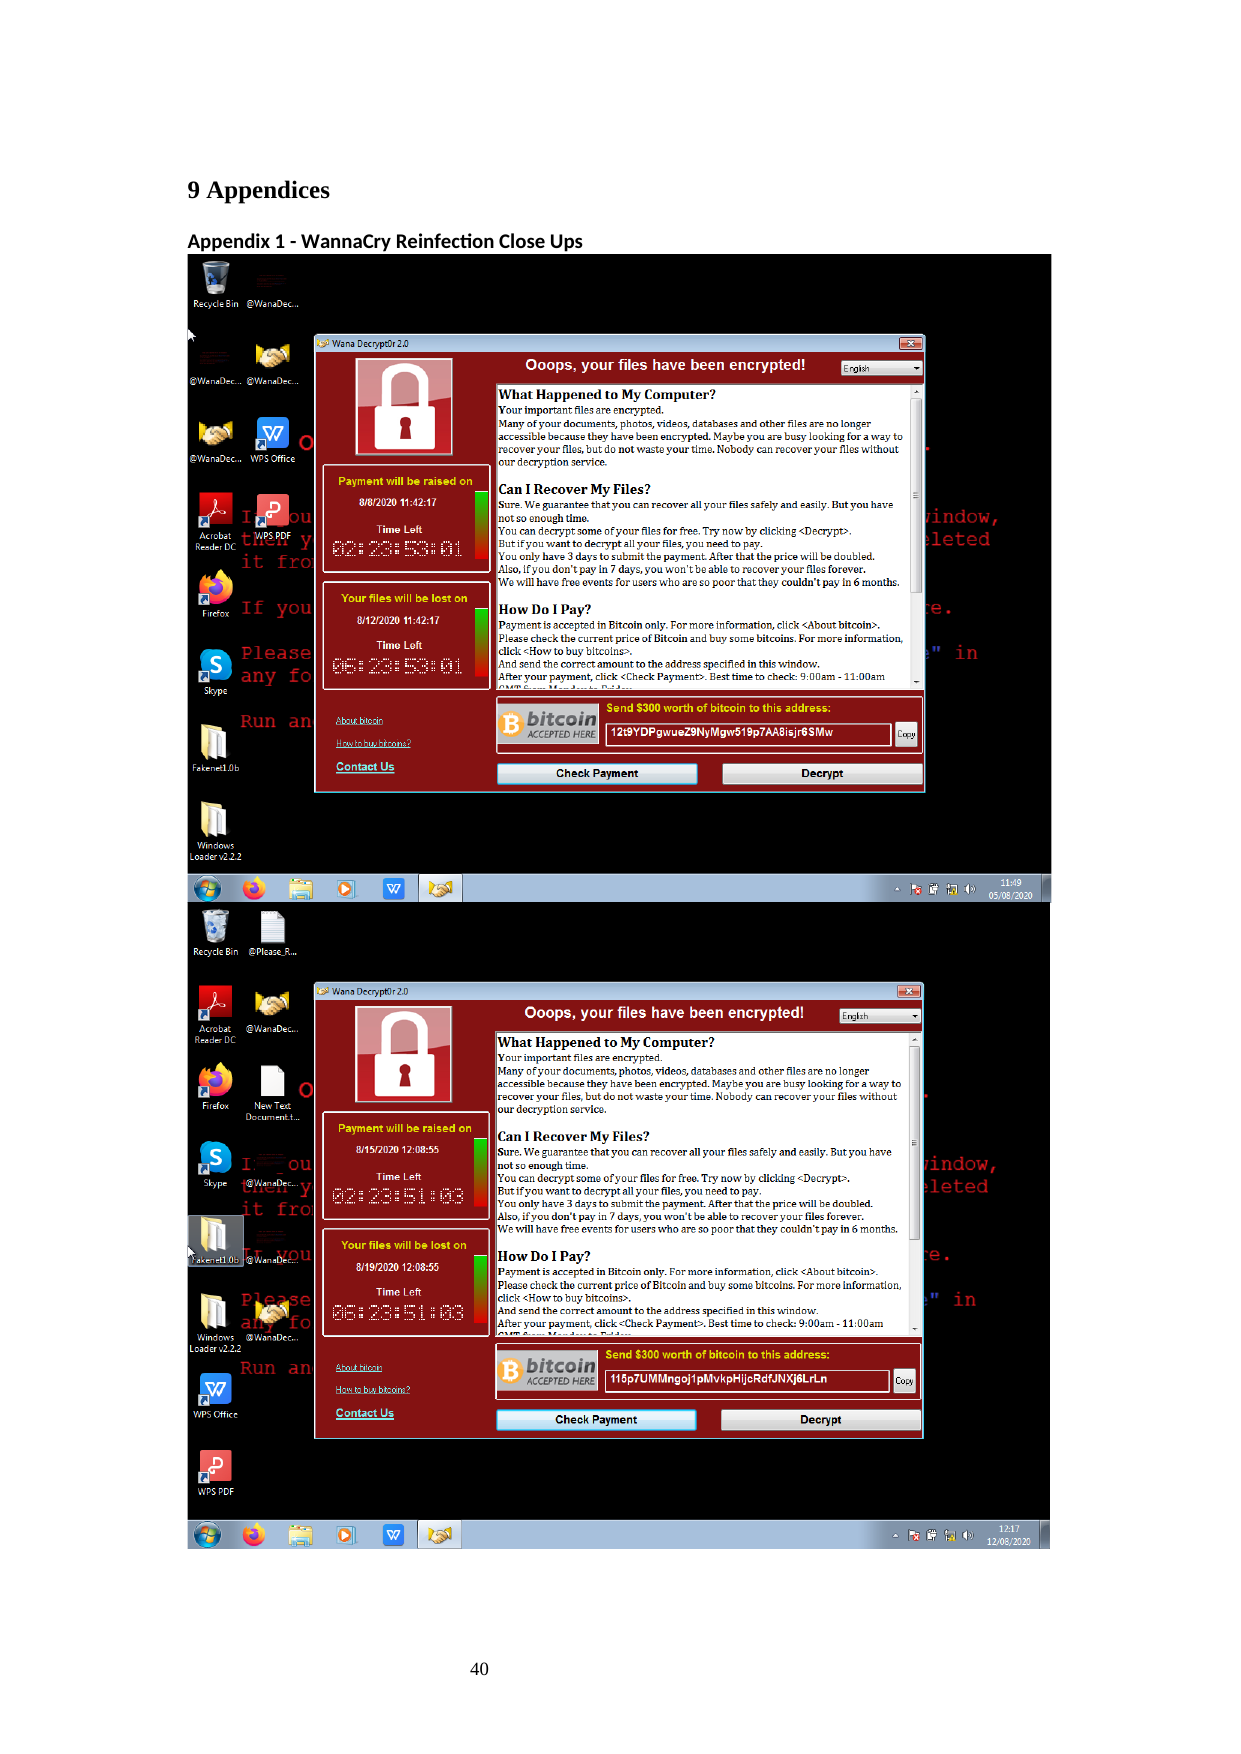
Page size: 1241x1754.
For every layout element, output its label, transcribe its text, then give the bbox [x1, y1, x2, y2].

subtitle 9 Appendices [187, 175, 1053, 204]
text Appendix 1 - WannaCry Reinfection Close Ups [187, 229, 1053, 254]
picture [187, 254, 1052, 1549]
